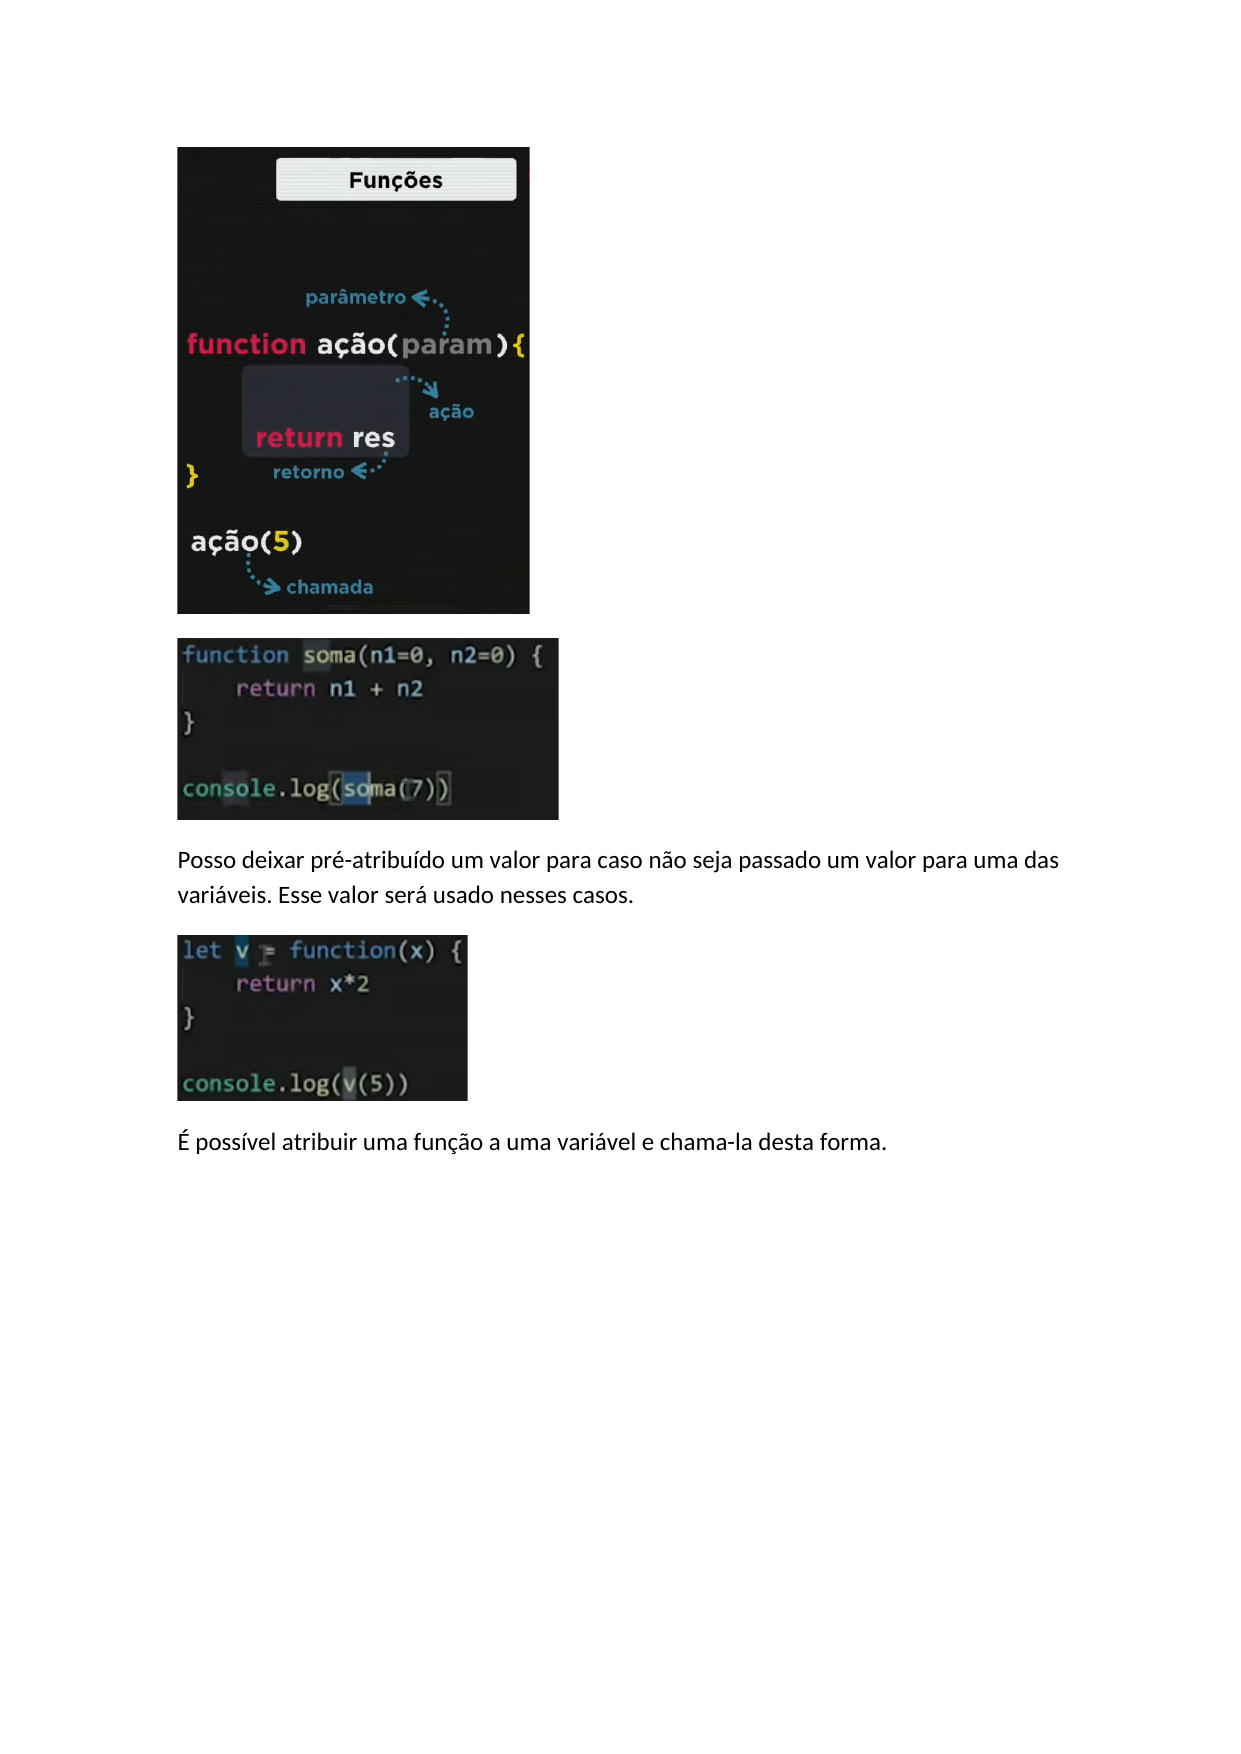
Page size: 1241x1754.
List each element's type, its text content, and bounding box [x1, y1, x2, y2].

text Posso deixar pré-atribuído um valor para caso não seja passado um valor para uma das variáveis. Esse valor será usado nesses casos. [177, 844, 1063, 910]
text É possível atribuir uma função a uma variável e chama-la desta forma. [177, 1126, 1063, 1157]
picture [177, 935, 468, 1101]
picture [177, 147, 530, 614]
picture [177, 638, 559, 820]
